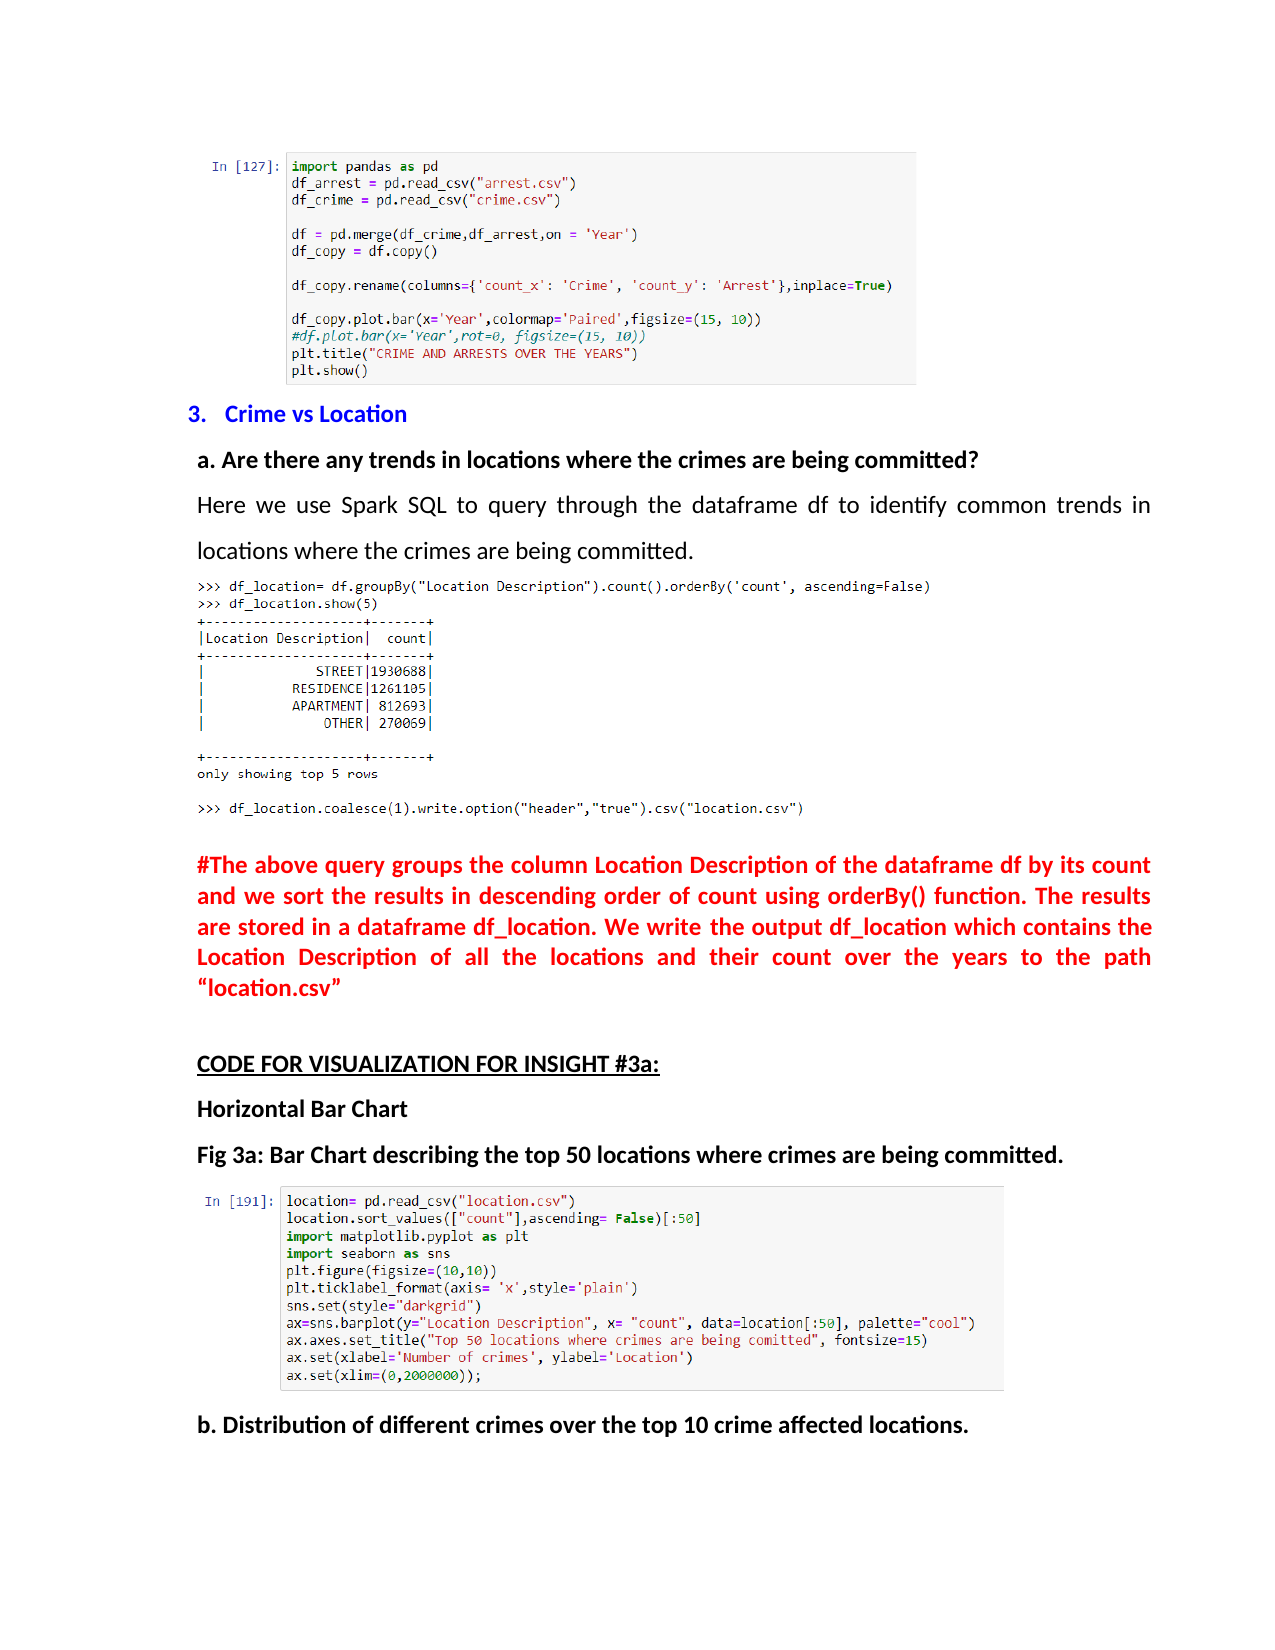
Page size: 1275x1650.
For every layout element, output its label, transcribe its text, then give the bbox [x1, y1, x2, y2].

text b. Distribution of different crimes over the top 10 crime affected locations. [197, 1409, 1153, 1439]
picture [196, 150, 917, 385]
picture [196, 1185, 1004, 1396]
text CODE FOR VISUALIZATION FOR INSIGHT #3a: [197, 1048, 1153, 1078]
text a. Are there any trends in locations where the crimes are being committed? [197, 444, 1153, 474]
text Here we use Spark SQL to query through the dataframe df to identify common trends in locations where the crimes are being committed. [197, 489, 1153, 566]
list Crime vs Location [187, 398, 1153, 429]
text Horizontal Bar Chart [197, 1094, 1153, 1124]
picture [196, 581, 951, 819]
text #The above query groups the column Location Description of the dataframe df by its count and we sort the results in descending order of count using orderBy() function. The results are stored in a dataframe df_location. We write the output df_location which contains the Location Description of all the locations and their count over the years to the path “location.csv” [197, 911, 1153, 1002]
text Fig 3a: Bar Chart describing the top 50 locations where crimes are being committed. [197, 1139, 1153, 1170]
